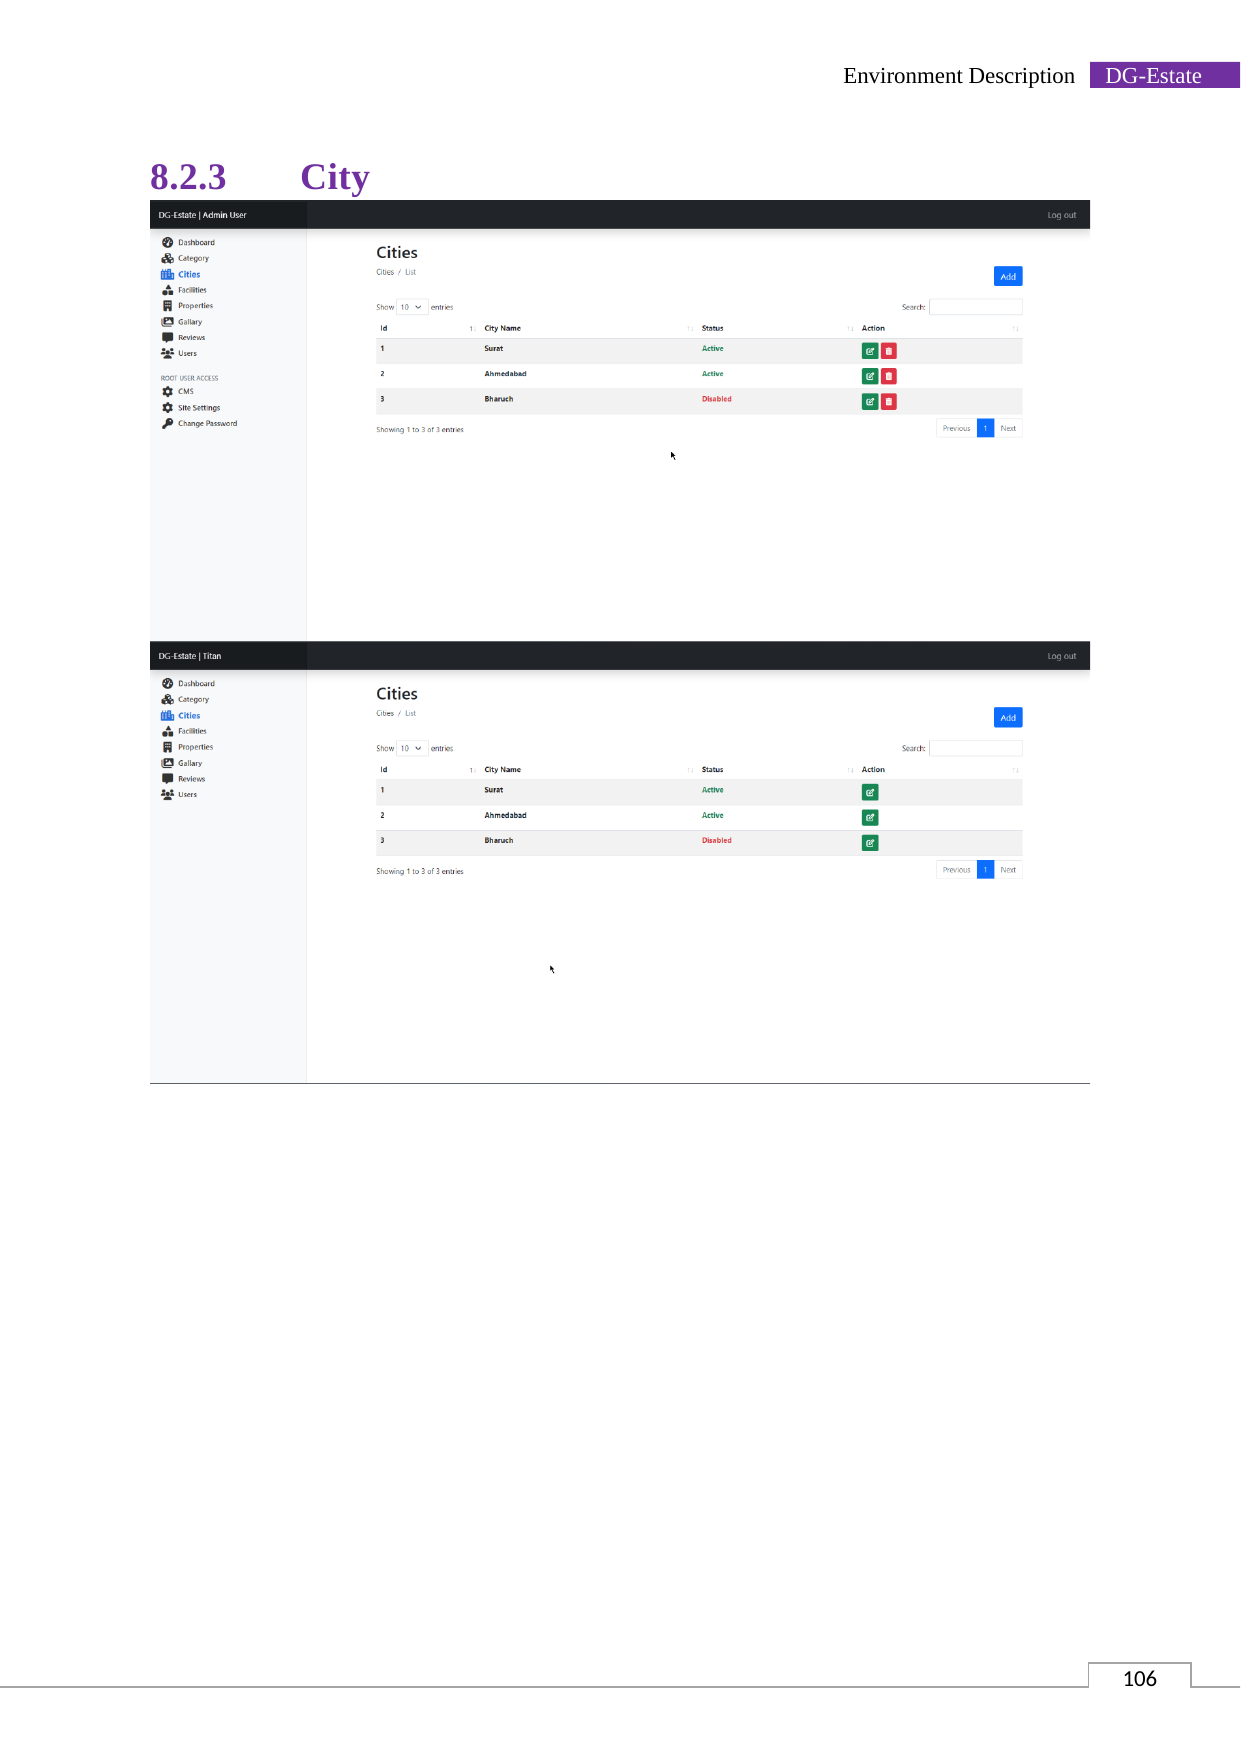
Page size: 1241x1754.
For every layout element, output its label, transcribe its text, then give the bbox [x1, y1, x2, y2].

picture [150, 200, 1091, 1084]
subtitle City [150, 154, 1090, 197]
